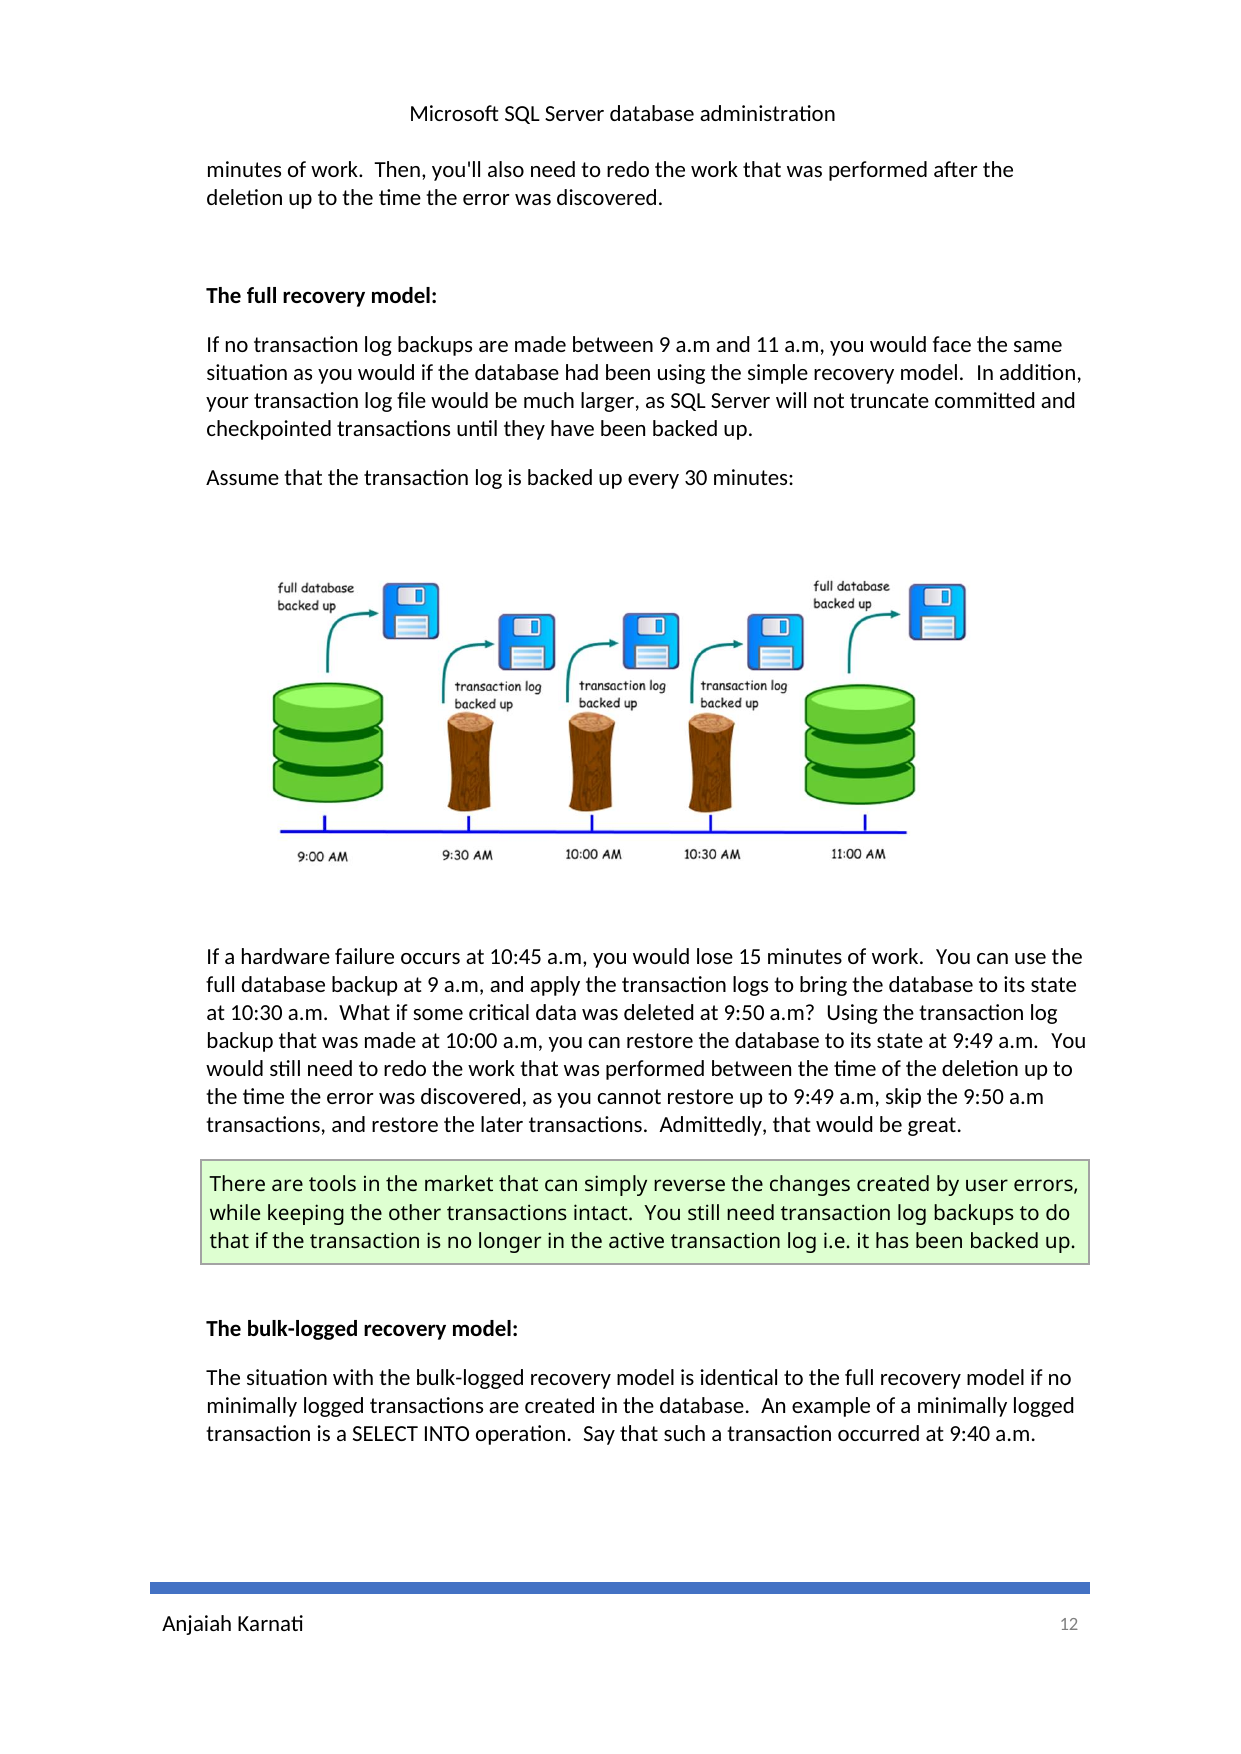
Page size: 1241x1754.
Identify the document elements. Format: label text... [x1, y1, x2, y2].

table_header There are tools in the market that can simply reverse the changes created by user errors, while keeping the other transactions intact. You still need transaction log backups to do that if the transaction is no longer in the active transaction log i.e. it has been backed up. [202, 1161, 1088, 1263]
text The full recovery model: [206, 281, 1090, 309]
text Assume that the transaction log is backed up every 30 minutes: [206, 463, 1090, 491]
text If a hardware failure occurs at 10:45 a.m, you would lose 15 minutes of work. You can use the full database backup at 9 a.m, and apply the transaction logs to bring the database to its state at 10:30 a.m. What if some critical data was deleted at 9:50 a.m? Using the transaction log backup that was made at 10:00 a.m, you can restore the database to its state at 9:49 a.m. You would still need to redo the work that was performed between the time of the deletion up to the time the error was discovered, as you cannot restore up to 9:49 a.m, skip the 9:50 a.m transactions, and restore the later transactions. Admittedly, that would be great. [206, 942, 1090, 1138]
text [206, 155, 1090, 211]
text The situation with the bulk-logged recovery model is identical to the full recovery model if no minimally logged transactions are created in the database. An example of a minimally logged transaction is a SELECT INTO operation. Say that such a transaction occurred at 9:40 a.m. [206, 1363, 1090, 1447]
picture [257, 560, 983, 875]
text The bulk-logged recovery model: [206, 1314, 1090, 1342]
text If no transaction log backups are made between 9 a.m and 11 a.m, you would face the same situation as you would if the database had been using the simple recovery model. In addition, your transaction log file would be much larger, as SQL Server will not truncate committed and checkpointed transactions until they have been backed up. [206, 330, 1090, 442]
